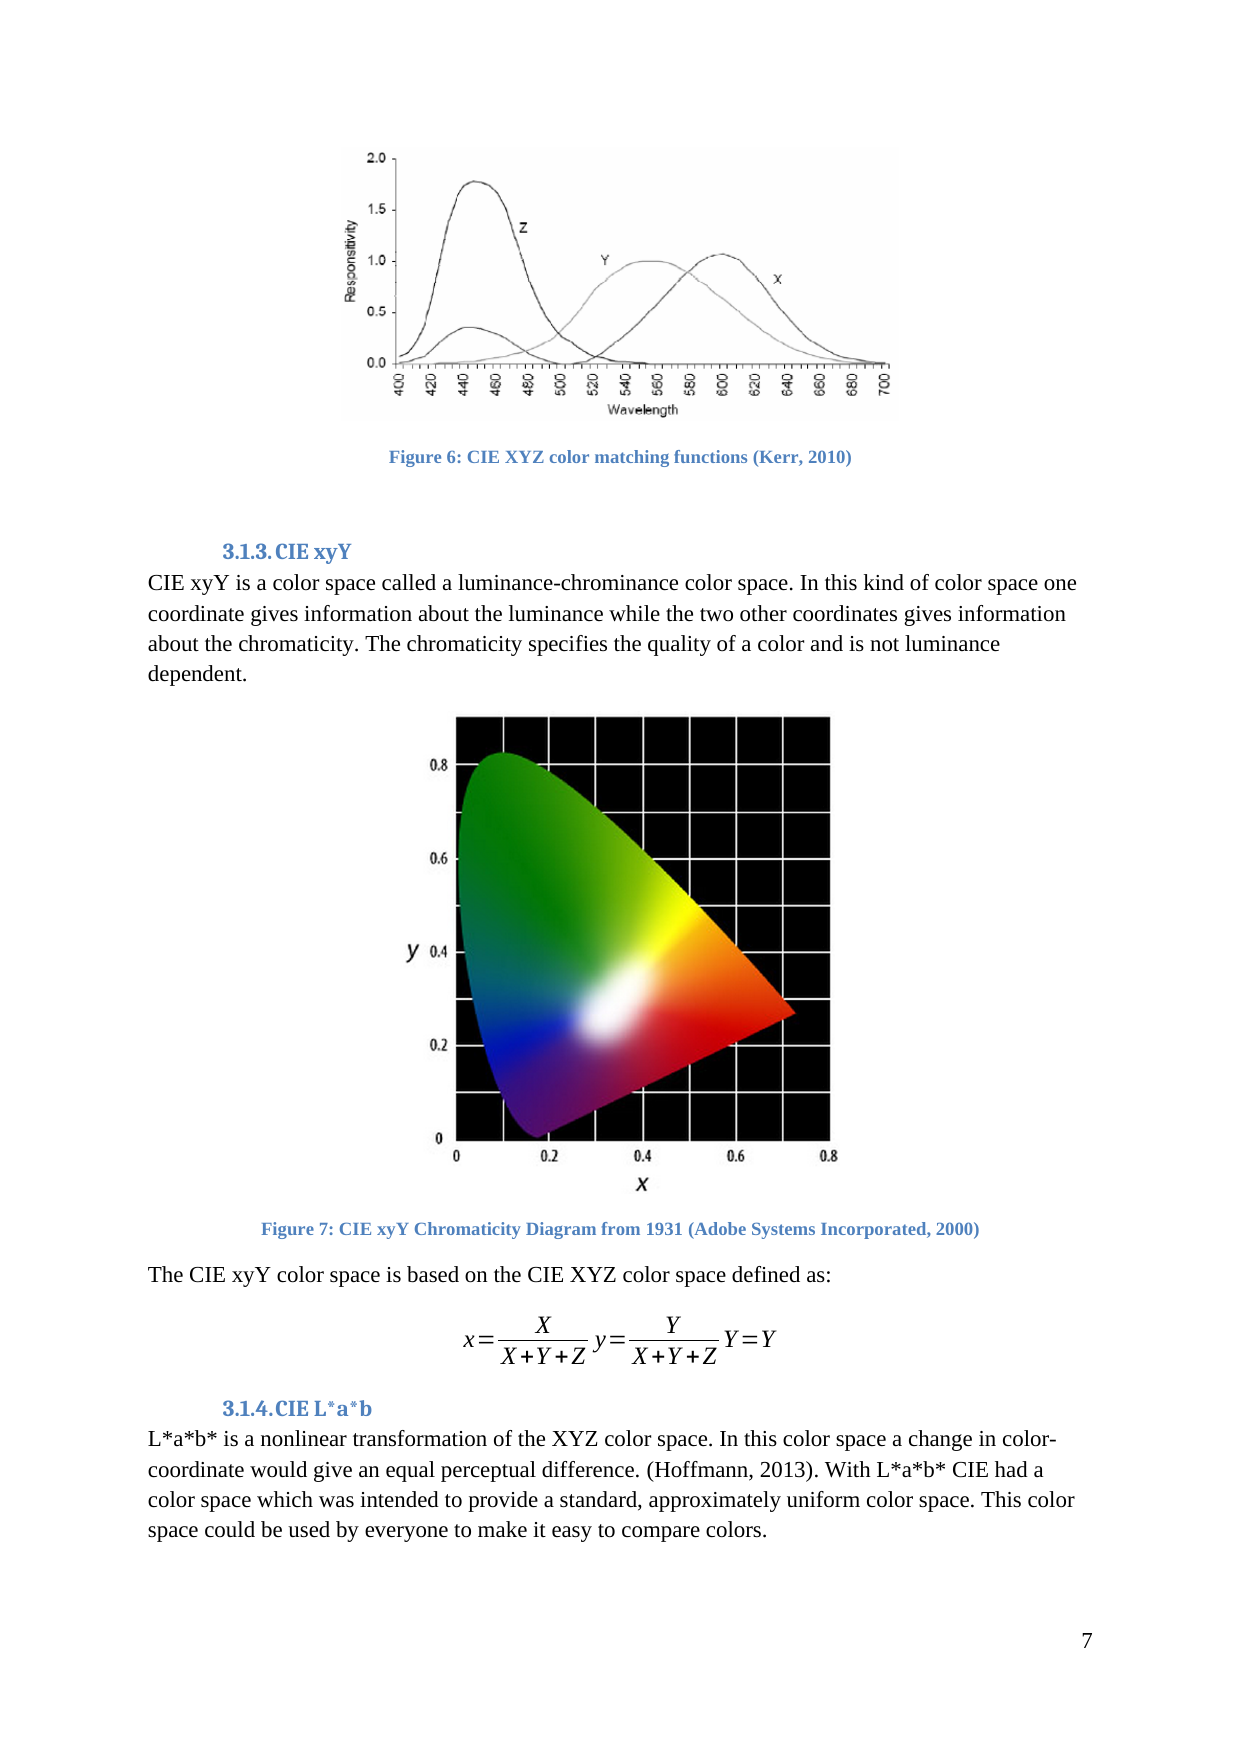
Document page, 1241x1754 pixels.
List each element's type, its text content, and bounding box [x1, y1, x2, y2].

text Figure 7: CIE xyY Chromaticity Diagram from 1931 [148, 1218, 1093, 1240]
text Figure 6: CIE XYZ color matching functions [148, 446, 1093, 467]
text CIE xyY is a color space called a luminance-chrominance color space. In this kind of color space one coordinate gives information about the luminance while the two other coordinates gives information about the chromaticity. The chromaticity specifies the quality of a color and is not luminance dependent. [148, 569, 1093, 686]
picture [400, 711, 840, 1194]
picture [341, 147, 899, 421]
subtitle CIE xyY [223, 539, 1093, 566]
subtitle CIE L*a*b [223, 1395, 1093, 1422]
text L*a*b* is a nonlinear transformation of the XYZ color space. In this color space a change in color-coordinate would give an equal perceptual difference.. With L*a*b* CIE had a color space which was intended to provide a standard, approximately uniform color space. This color space could be used by everyone to make it easy to compare colors. [148, 1426, 1093, 1542]
text The CIE xyY color space is based on the CIE XYZ color space defined as: [148, 1261, 1093, 1287]
